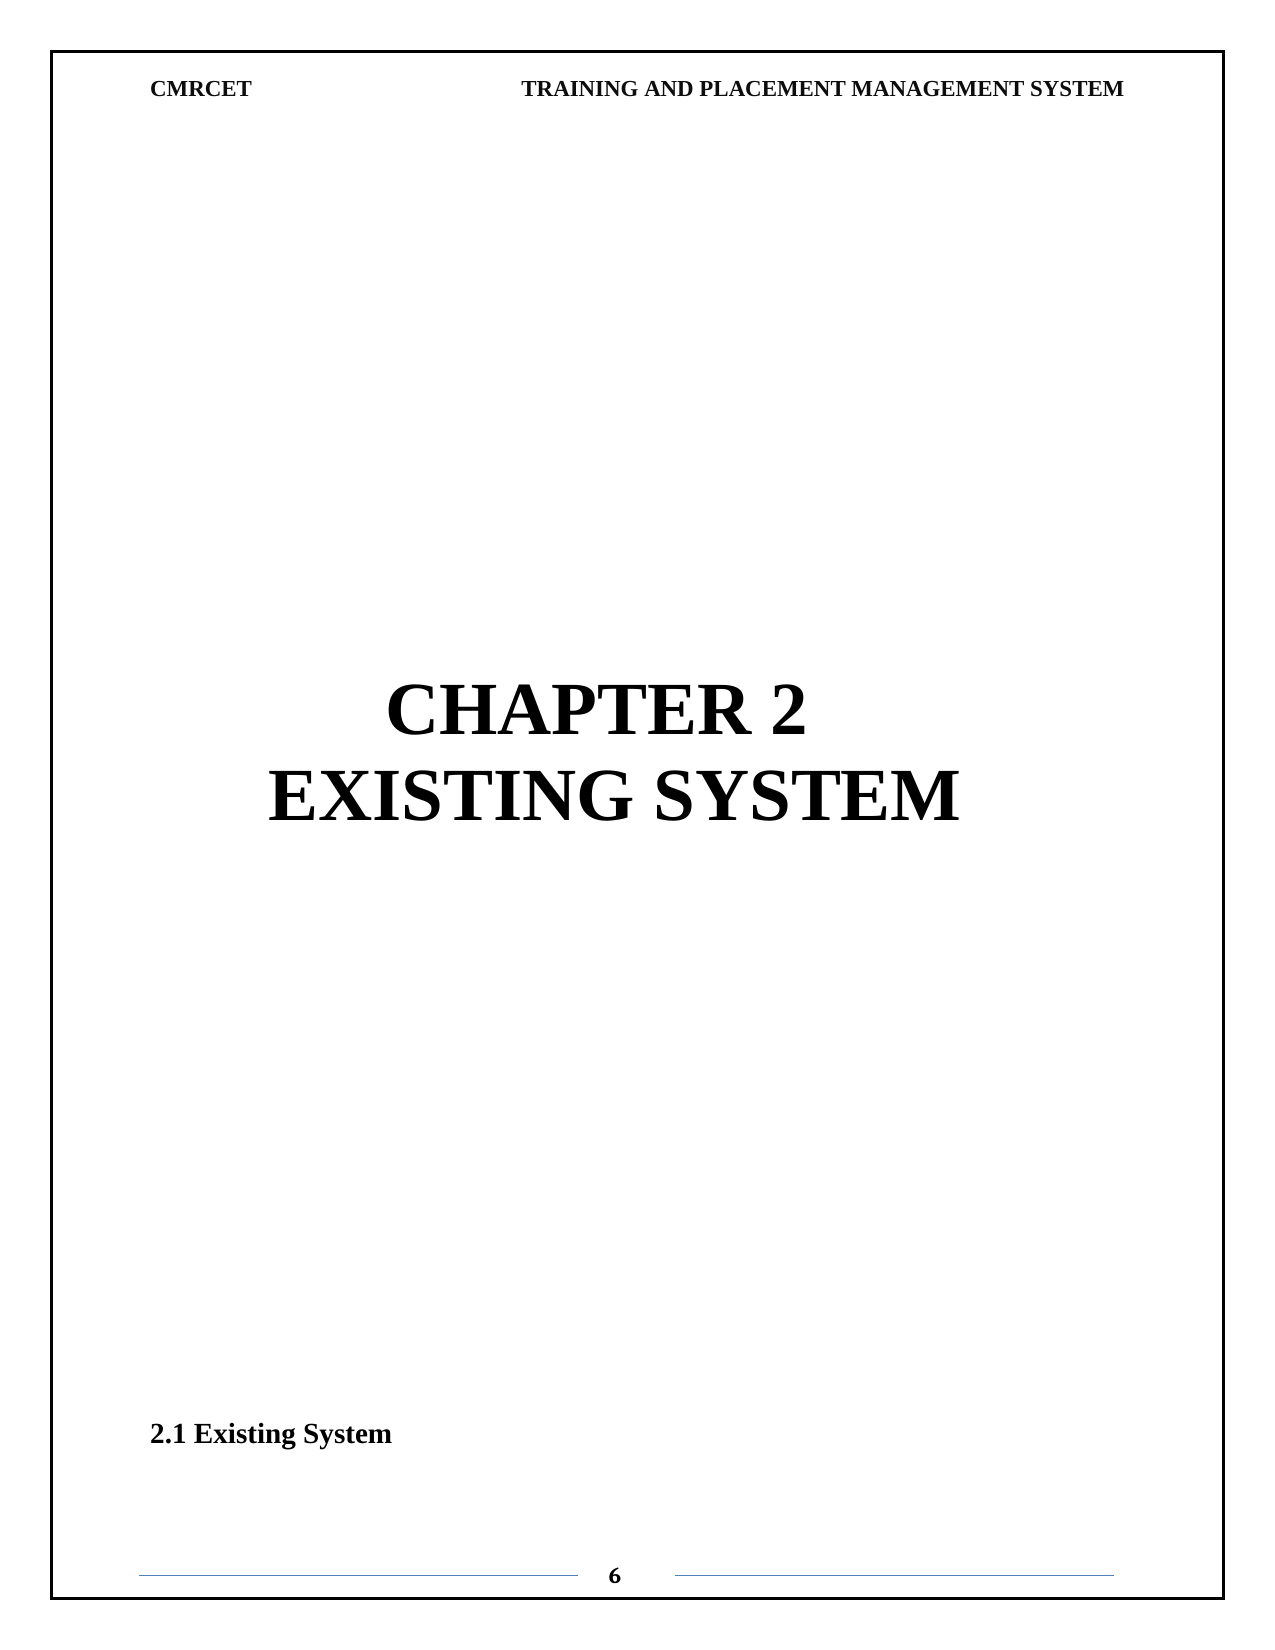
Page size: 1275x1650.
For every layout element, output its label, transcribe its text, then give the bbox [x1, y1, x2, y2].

text CHAPTER 2 [150, 666, 967, 752]
text EXISTING SYSTEM [150, 752, 967, 837]
text 2.1 Existing System [150, 1416, 1125, 1450]
